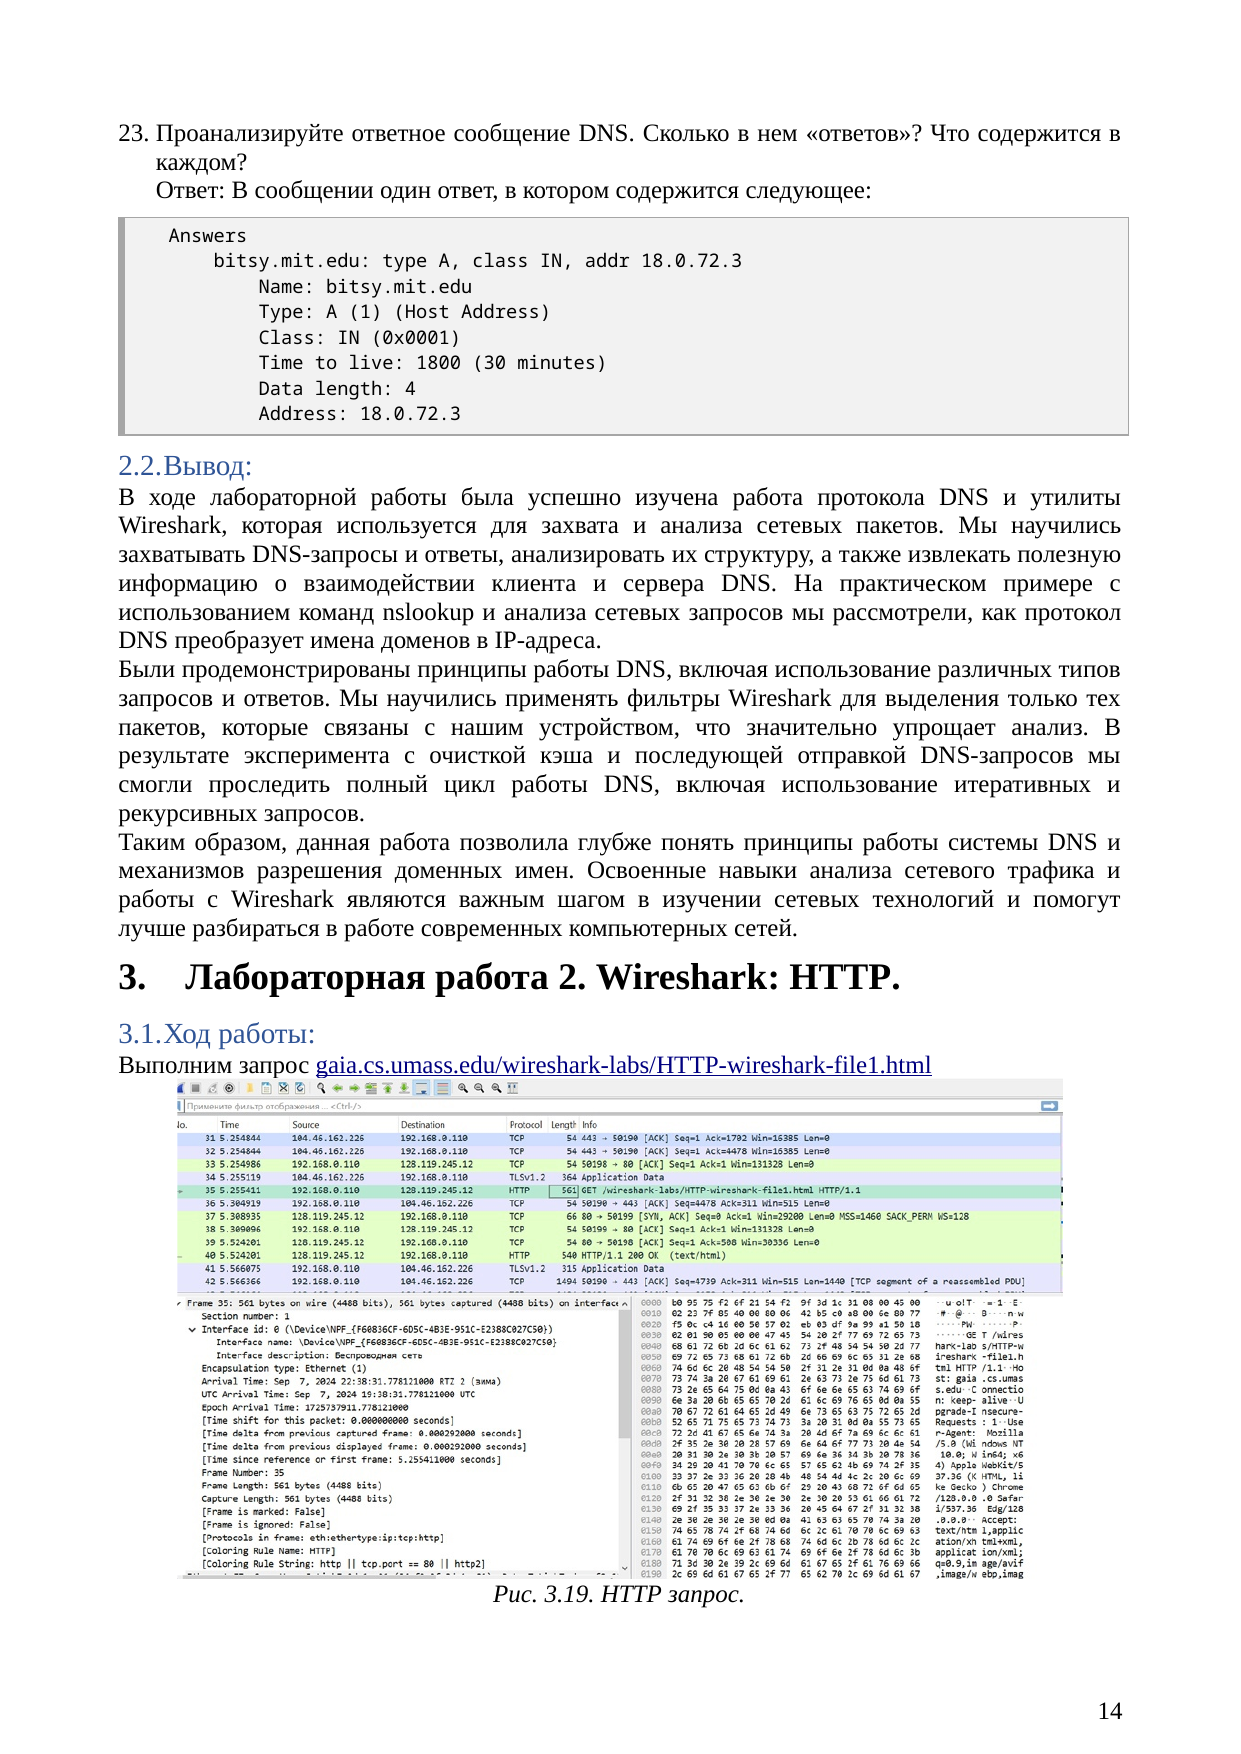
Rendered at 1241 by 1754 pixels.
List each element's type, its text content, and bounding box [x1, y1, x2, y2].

text В ходе лабораторной работы была успешно изучена работа протокола DNS и утилиты Wireshark, которая используется для захвата и анализа сетевых пакетов. Мы научились захватывать DNS-запросы и ответы, анализировать их структуру, а также извлекать полезную информацию о взаимодействии клиента и сервера DNS. На практическом примере с использованием команд nslookup и анализа сетевых запросов мы рассмотрели, как протокол DNS преобразует имена доменов в IP-адреса. [118, 482, 1122, 654]
text Были продемонстрированы принципы работы DNS, включая использование различных типов запросов и ответов. Мы научились применять фильтры Wireshark для выделения только тех пакетов, которые связаны с нашим устройством, что значительно упрощает анализ. В результате эксперимента с очисткой кэша и последующей отправкой DNS-запросов мы смогли проследить полный цикл работы DNS, включая использование итеративных и рекурсивных запросов. [118, 654, 1122, 827]
list Answers [125, 218, 1128, 242]
list Address: 18.0.72.3 [125, 396, 1128, 434]
picture [177, 1078, 1063, 1579]
text Таким образом, данная работа позволила глубже понять принципы работы системы DNS и механизмов разрешения доменных имен. Освоенные навыки анализа сетевого трафика и работы с Wireshark являются важным шагом в изучении сетевых технологий и помогут лучше разбираться в работе современных компьютерных сетей. [118, 827, 1122, 942]
list Name: bitsy.mit.edu [125, 268, 1128, 293]
subtitle Вывод: [118, 448, 1122, 482]
subtitle Лабораторная работа 2. Wireshark: HTTP. [118, 954, 1122, 997]
list Class: IN (0x0001) [125, 319, 1128, 344]
list bitsy.mit.edu: type A, class IN, addr 18.0.72.3 [125, 242, 1128, 268]
list Проанализируйте ответное сообщение DNS. Сколько в нем «ответов»? Что содержится в каждом? [118, 118, 1122, 176]
subtitle Ход работы: [118, 1016, 1122, 1050]
list Data length: 4 [125, 370, 1128, 396]
list Time to live: 1800 (30 minutes) [125, 344, 1128, 370]
text Ответ: В сообщении один ответ, в котором содержится следующее: [156, 176, 1122, 204]
text Выполним запрос gaia.cs.umass.edu/wireshark-labs/HTTP-wireshark-file1.html [118, 1050, 1122, 1078]
list Type: A (1) (Host Address) [125, 293, 1128, 319]
